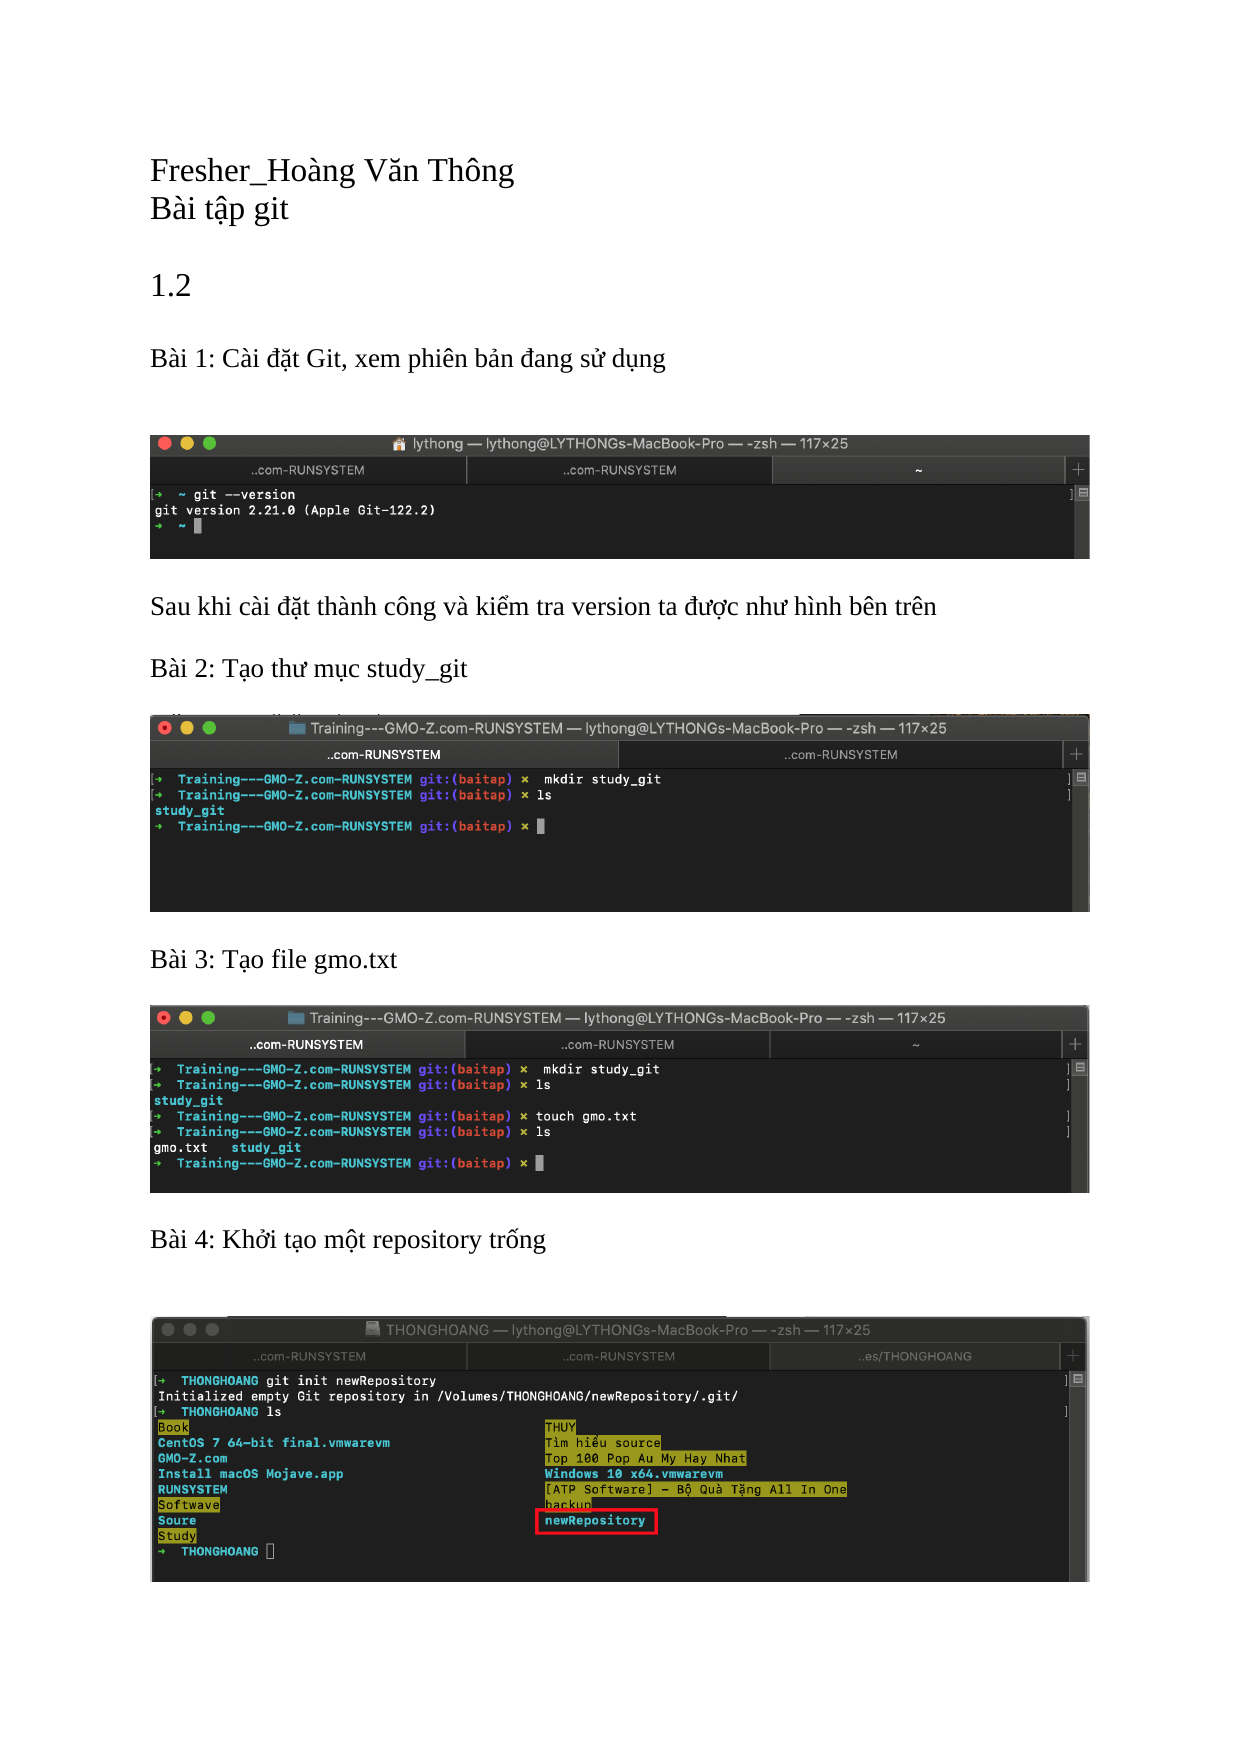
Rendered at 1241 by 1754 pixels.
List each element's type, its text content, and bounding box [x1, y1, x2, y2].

picture [150, 714, 1090, 912]
picture [150, 435, 1090, 559]
picture [150, 1005, 1090, 1193]
picture [150, 1316, 1090, 1582]
